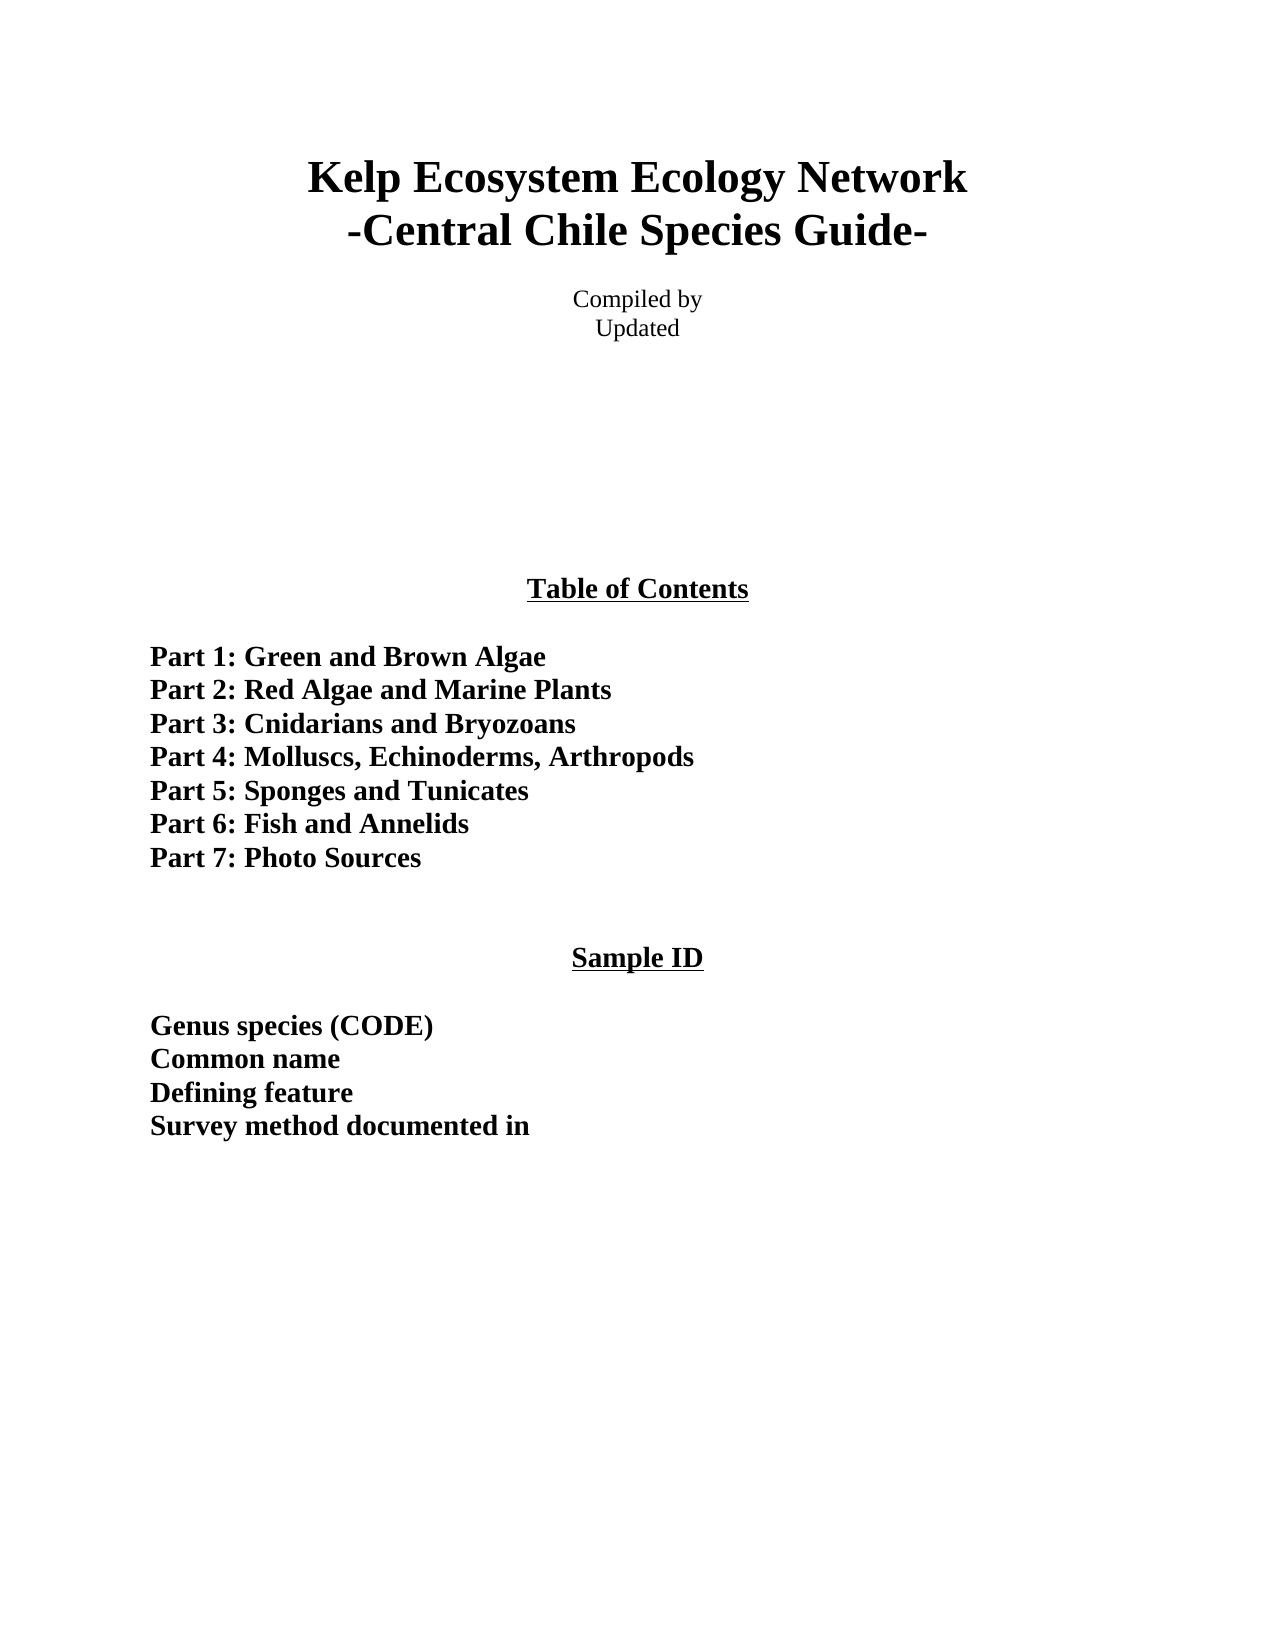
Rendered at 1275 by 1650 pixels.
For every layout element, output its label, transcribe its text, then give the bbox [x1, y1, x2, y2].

text Part 5: Sponges and Tunicates [150, 773, 1125, 806]
text -Central Chile Species Guide- [150, 203, 1125, 255]
text Genus species (CODE) [150, 1008, 1125, 1041]
text Part 6: Fish and Annelids [150, 806, 1125, 840]
text Updated [150, 313, 1125, 342]
text Defining feature [150, 1075, 1125, 1108]
text Part 7: Photo Sources [150, 840, 1125, 873]
text Survey method documented in [150, 1108, 1125, 1142]
text Part 4: Molluscs, Echinoderms, Arthropods [150, 739, 1125, 773]
text Sample ID [150, 941, 1125, 974]
text Part 2: Red Algae and Marine Plants [150, 672, 1125, 706]
text Part 1: Green and Brown Algae [150, 639, 1125, 672]
text Part 3: Cnidarians and Bryozoans [150, 706, 1125, 739]
text Kelp Ecosystem Ecology Network [150, 150, 1125, 203]
text Table of Contents [150, 572, 1125, 605]
text Compiled by [150, 284, 1125, 313]
text Common name [150, 1041, 1125, 1075]
